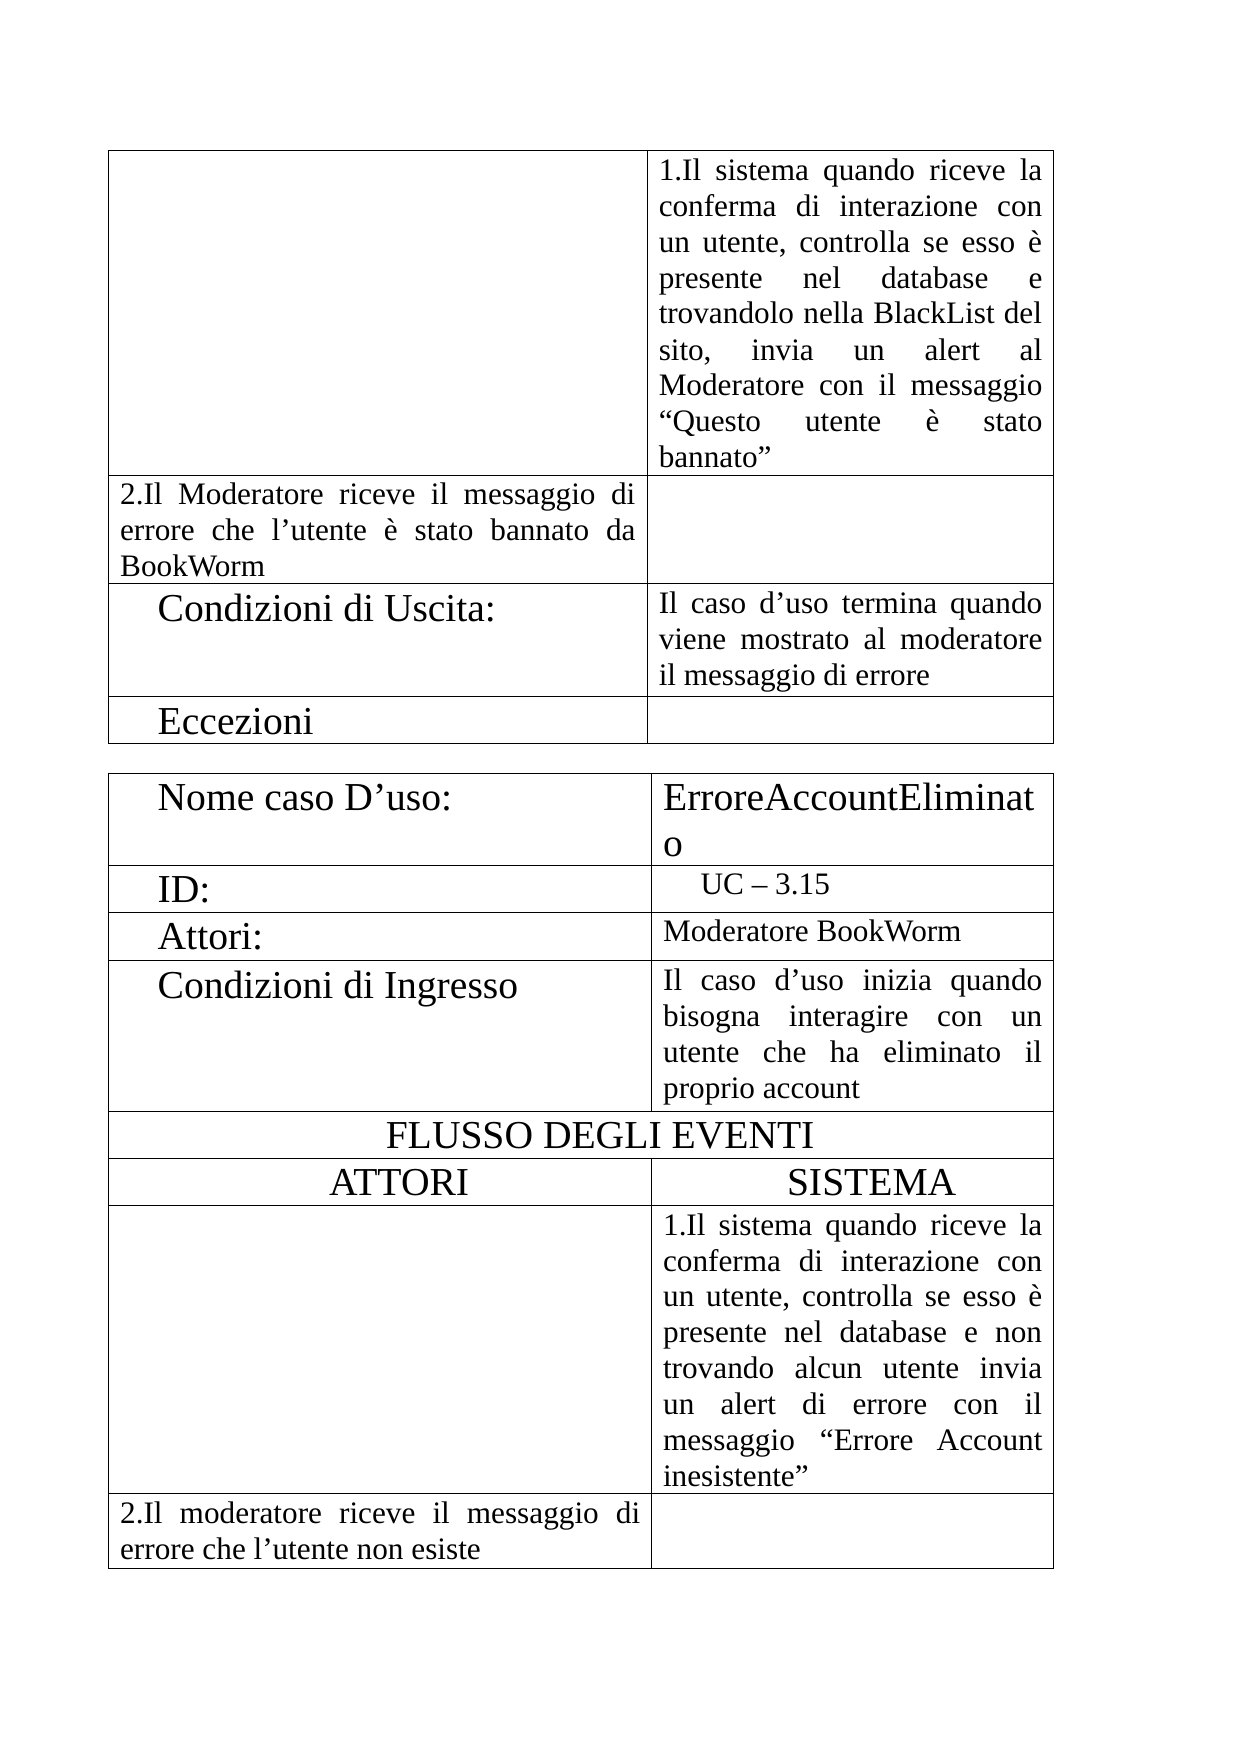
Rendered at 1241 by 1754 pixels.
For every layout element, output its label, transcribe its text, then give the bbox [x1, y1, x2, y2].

table_cell Il caso d’uso termina quando viene mostrato al moderatore il messaggio di errore [648, 584, 1053, 696]
table_cell [648, 476, 1053, 583]
table_cell 1.Il sistema quando riceve la conferma di interazione con un utente, controlla se esso è presente nel database e trovandolo nella BlackList del sito, invia un alert al Moderatore con il messaggio “Questo utente è stato bannato” [648, 151, 1053, 474]
table_cell [109, 1206, 651, 1493]
table_cell 2.Il moderatore riceve il messaggio di errore che l’utente non esiste [109, 1494, 651, 1568]
table_cell Il caso d’uso inizia quando bisogna interagire con un utente che ha eliminato il proprio account [652, 961, 1053, 1111]
table_cell 1.Il sistema quando riceve la conferma di interazione con un utente, controlla se esso è presente nel database e non trovando alcun utente invia un alert di errore con il messaggio “Errore Account inesistente” [652, 1206, 1053, 1493]
table_cell Moderatore BookWorm [652, 913, 1053, 960]
table_cell [652, 1494, 1053, 1568]
table_cell 2.Il Moderatore riceve il messaggio di errore che l’utente è stato bannato da BookWorm [109, 476, 647, 583]
table_header Nome caso D’uso: [109, 774, 651, 864]
table_cell SISTEMA [652, 1159, 1053, 1205]
table_cell Attori: [109, 913, 651, 960]
table_cell [648, 697, 1053, 743]
table_cell FLUSSO DEGLI EVENTI [109, 1112, 1053, 1158]
table_cell ID: [109, 866, 651, 912]
table_cell Condizioni di Ingresso [109, 961, 651, 1111]
table_header ErroreAccountEliminato [652, 774, 1053, 864]
table_cell ATTORI [109, 1159, 651, 1205]
table_cell [109, 151, 647, 474]
table_cell Condizioni di Uscita: [109, 584, 647, 696]
table_cell UC – 3.15 [652, 866, 1053, 912]
table_cell Eccezioni [109, 697, 647, 743]
